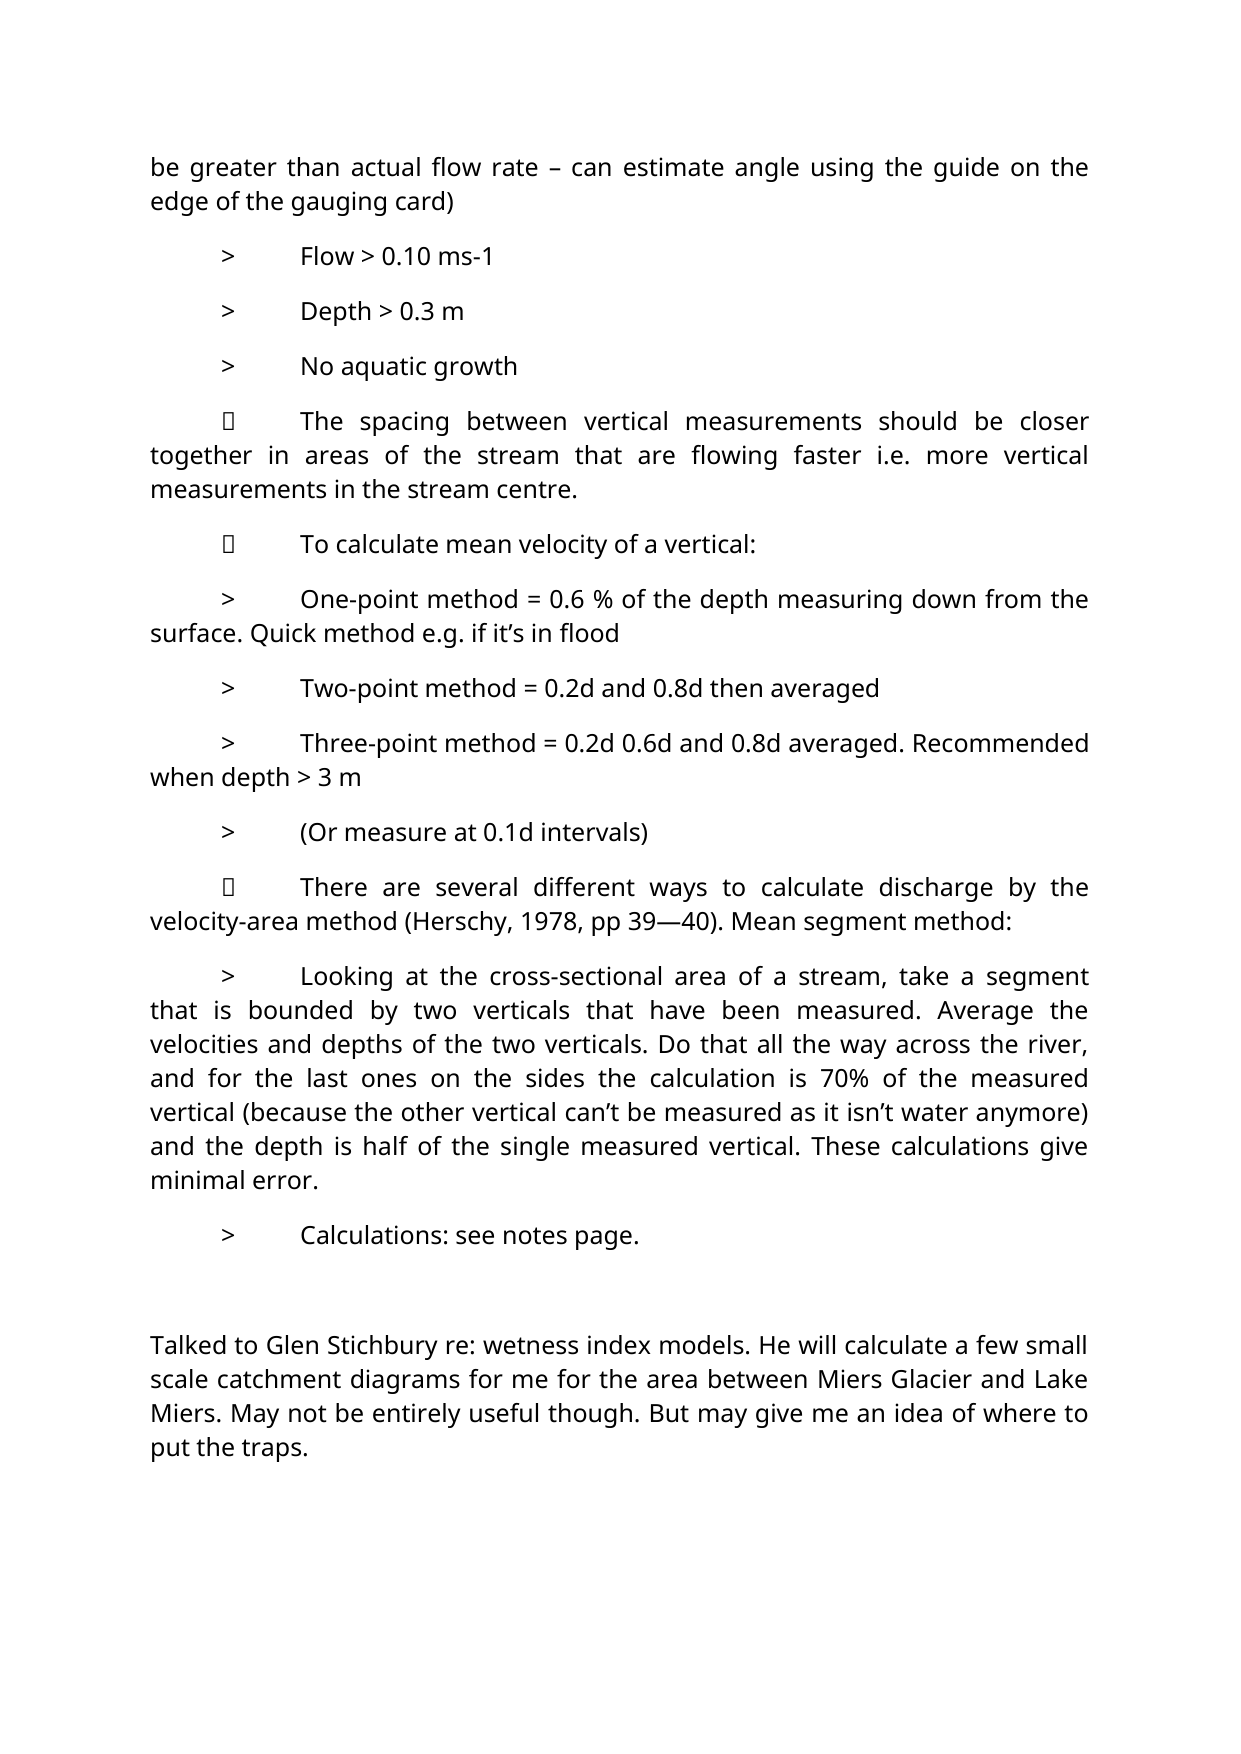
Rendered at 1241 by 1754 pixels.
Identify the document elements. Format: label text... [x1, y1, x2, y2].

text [150, 150, 1090, 218]
text > (Or measure at 0.1d intervals) [150, 814, 1090, 848]
text > No aquatic growth [150, 349, 1090, 383]
text > Depth > 0.3 m [150, 294, 1090, 328]
text > Looking at the cross-sectional area of a stream, take a segment that is bounded by two verticals that have been measured. Average the velocities and depths of the two verticals. Do that all the way across the river, and for the last ones on the sides the calculation is 70% of the measured vertical (because the other vertical can’t be measured as it isn’t water anymore) and the depth is half of the single measured vertical. These calculations give minimal error. [150, 958, 1090, 1197]
text Talked to Glen Stichbury re: wetness index models. He will calculate a few small scale catchment diagrams for me for the area between Miers Glacier and Lake Miers. May not be entirely useful though. But may give me an idea of where to put the traps. [150, 1327, 1090, 1463]
text  To calculate mean velocity of a vertical: [150, 527, 1090, 561]
text  The spacing between vertical measurements should be closer together in areas of the stream that are flowing faster i.e. more vertical measurements in the stream centre. [150, 404, 1090, 506]
text > Two-point method = 0.2d and 0.8d then averaged [150, 671, 1090, 704]
text > One-point method = 0.6 % of the depth measuring down from the surface. Quick method e.g. if it’s in flood [150, 582, 1090, 650]
text  There are several different ways to calculate discharge by the velocity-area method (Herschy, 1978, pp 39—40). Mean segment method: [150, 869, 1090, 937]
text > Calculations: see notes page. [150, 1217, 1090, 1252]
text > Flow > 0.10 ms-1 [150, 239, 1090, 273]
text > Three-point method = 0.2d 0.6d and 0.8d averaged. Recommended when depth > 3 m [150, 725, 1090, 793]
